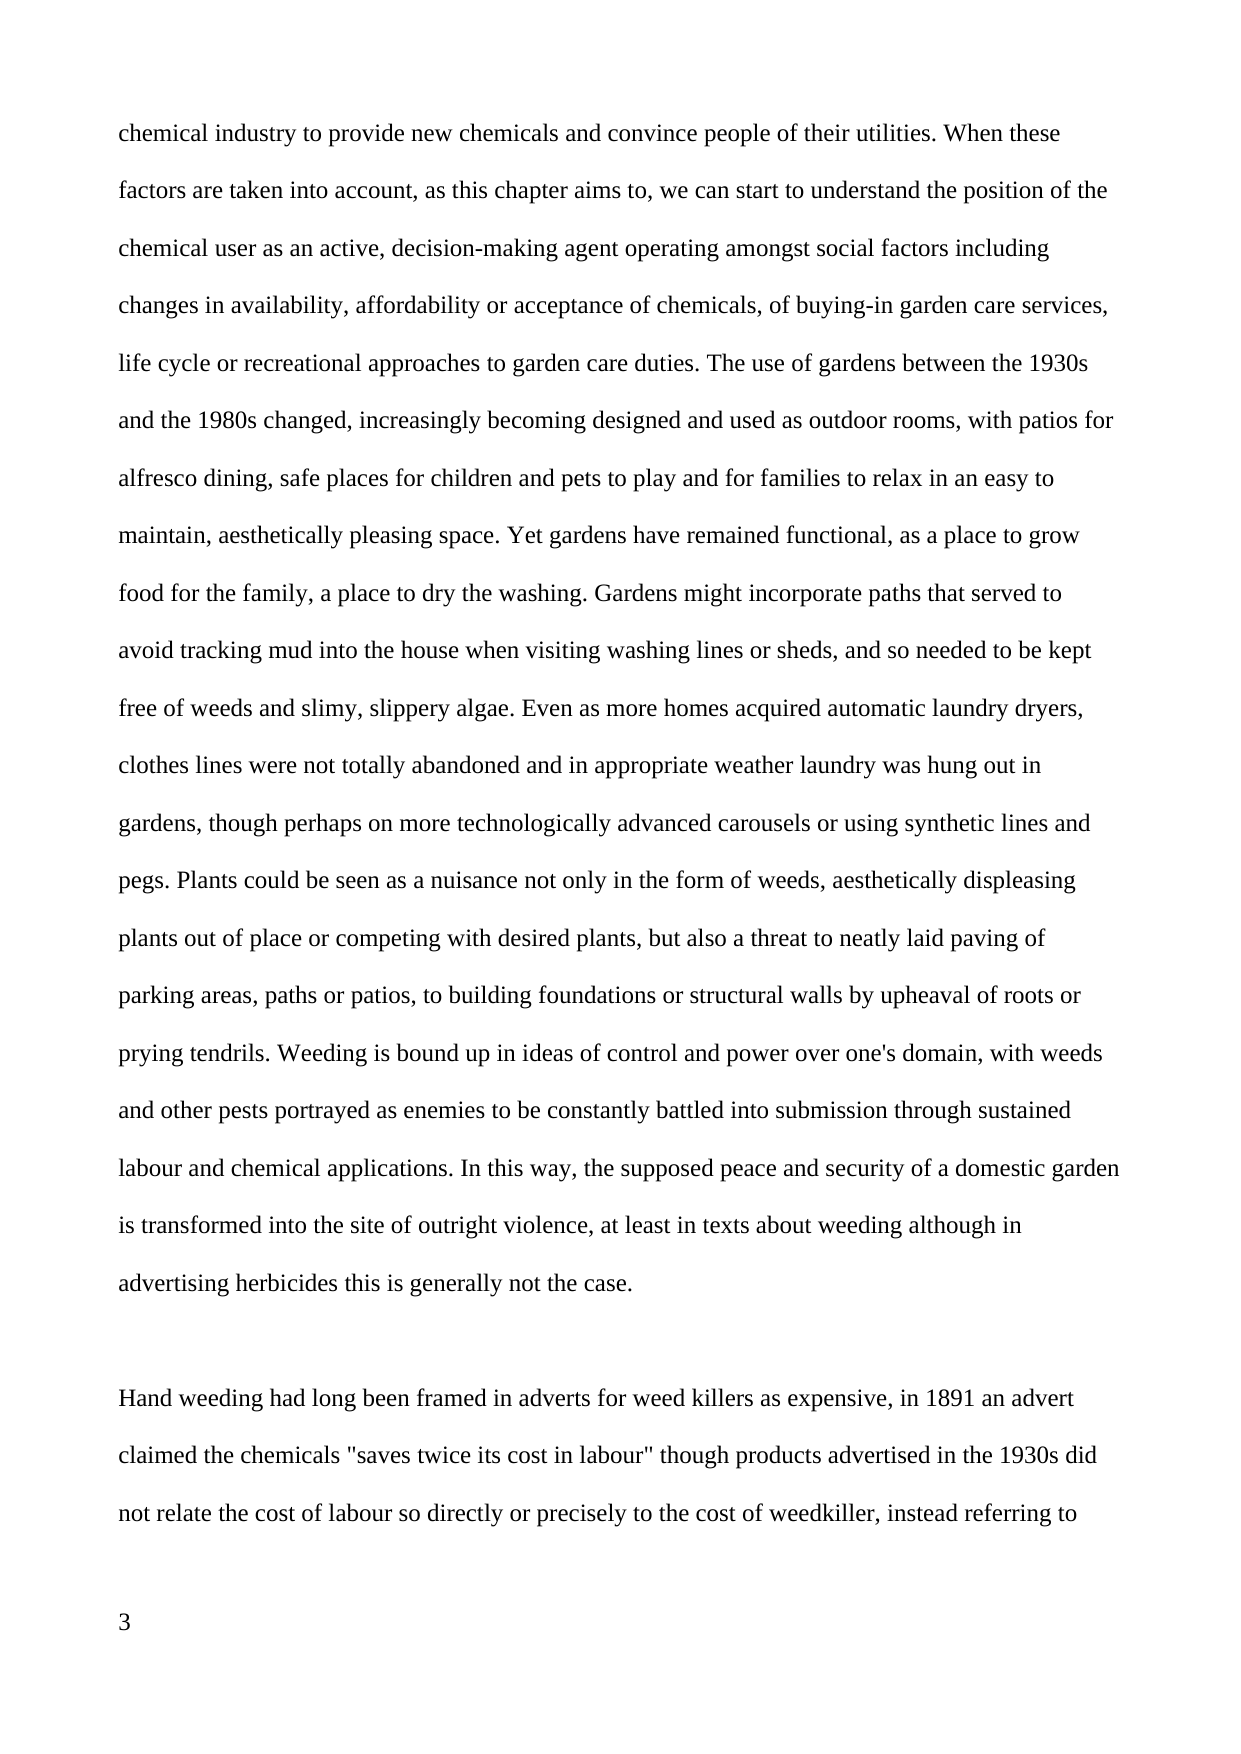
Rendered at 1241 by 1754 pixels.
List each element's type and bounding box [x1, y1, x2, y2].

text [118, 1383, 1122, 1527]
text [118, 118, 1122, 1297]
